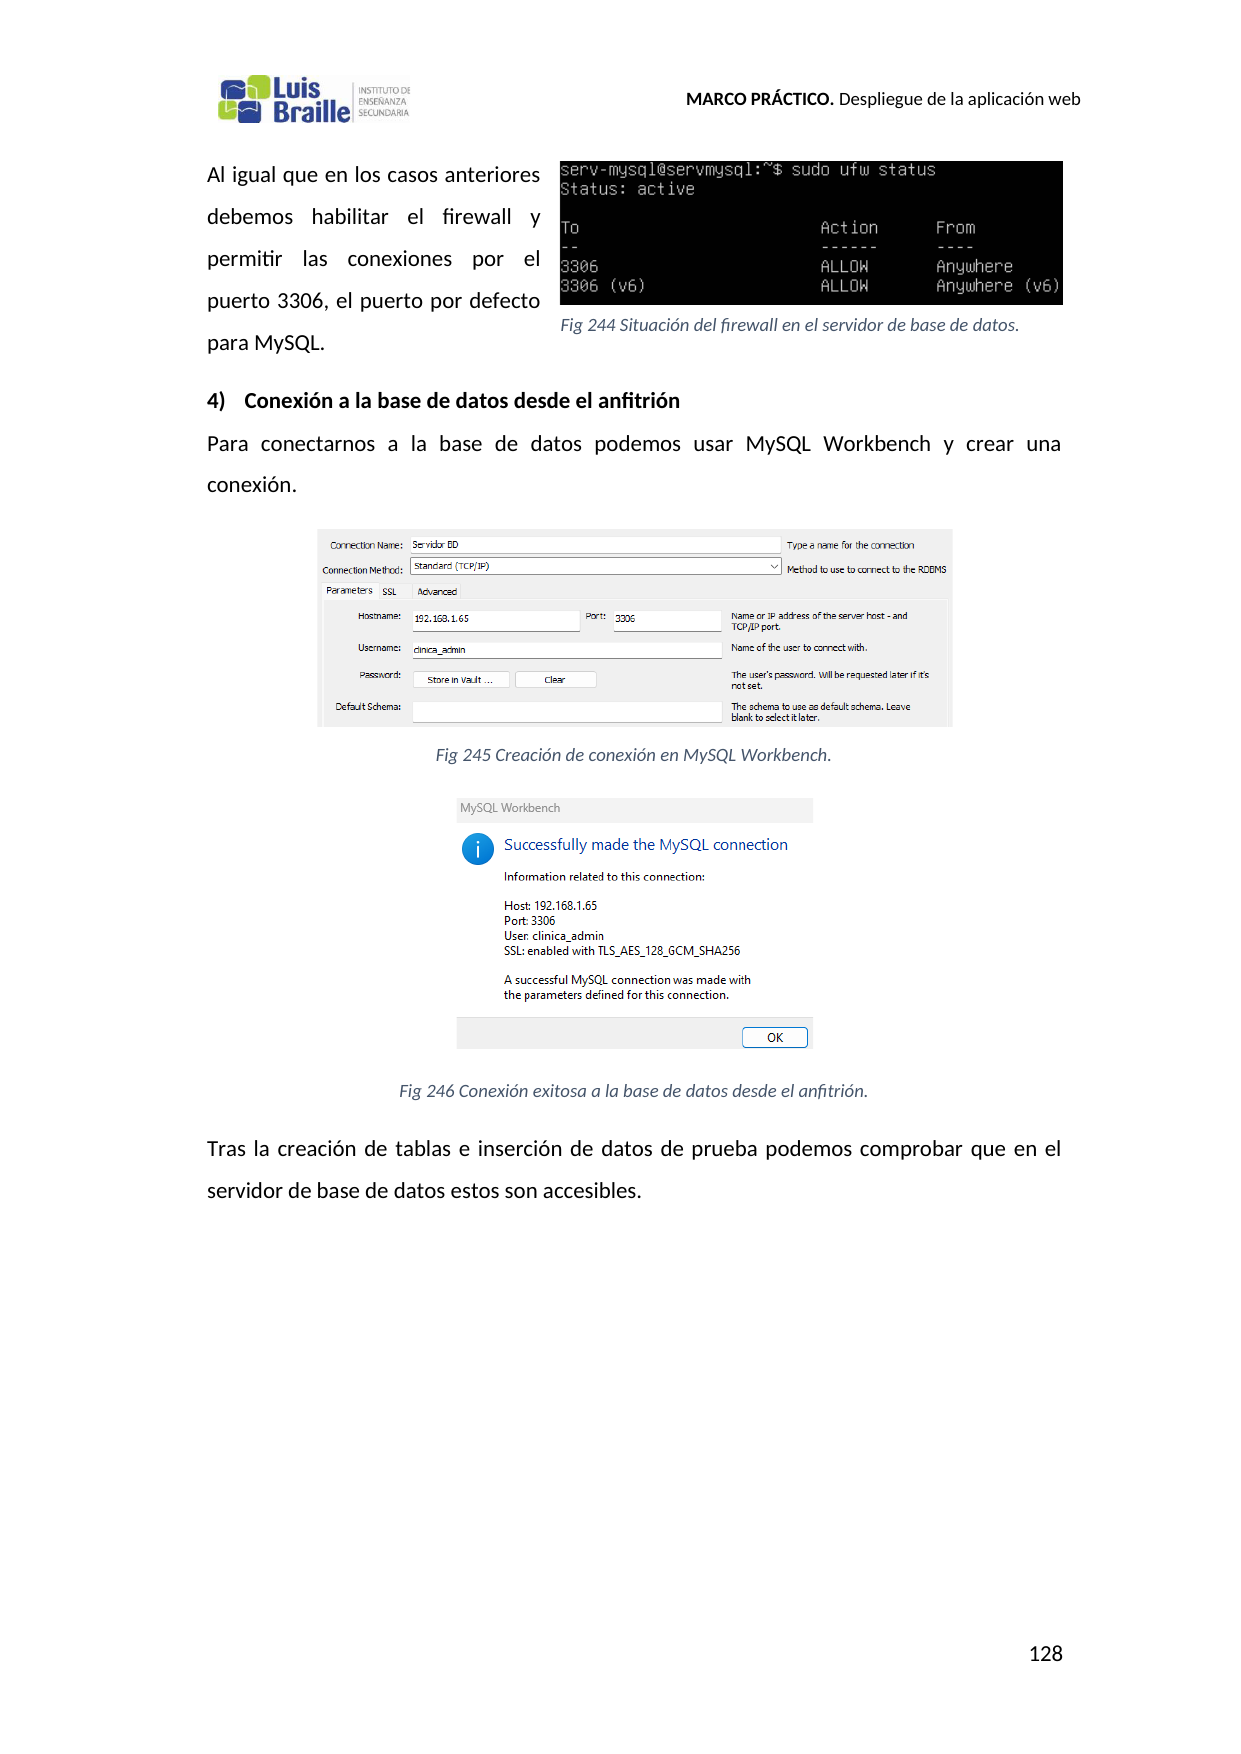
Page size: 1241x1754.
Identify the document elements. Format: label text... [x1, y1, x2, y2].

picture [559, 161, 1063, 305]
list Conexión a la base de datos desde el anfitrión [207, 387, 1063, 415]
picture [456, 798, 814, 1049]
text Para conectarnos a la base de datos podemos usar MySQL Workbench y crear una conexión. [207, 429, 1063, 499]
picture [317, 529, 953, 727]
text Fig 246 Conexión exitosa a la base de datos desde el anfitrión. [207, 1079, 1063, 1102]
text Tras la creación de tablas e inserción de datos de prueba podemos comprobar que en el servidor de base de datos estos son accesibles. [207, 1134, 1063, 1204]
text Fig 245 Creación de conexión en MySQL Workbench. [207, 743, 1063, 766]
